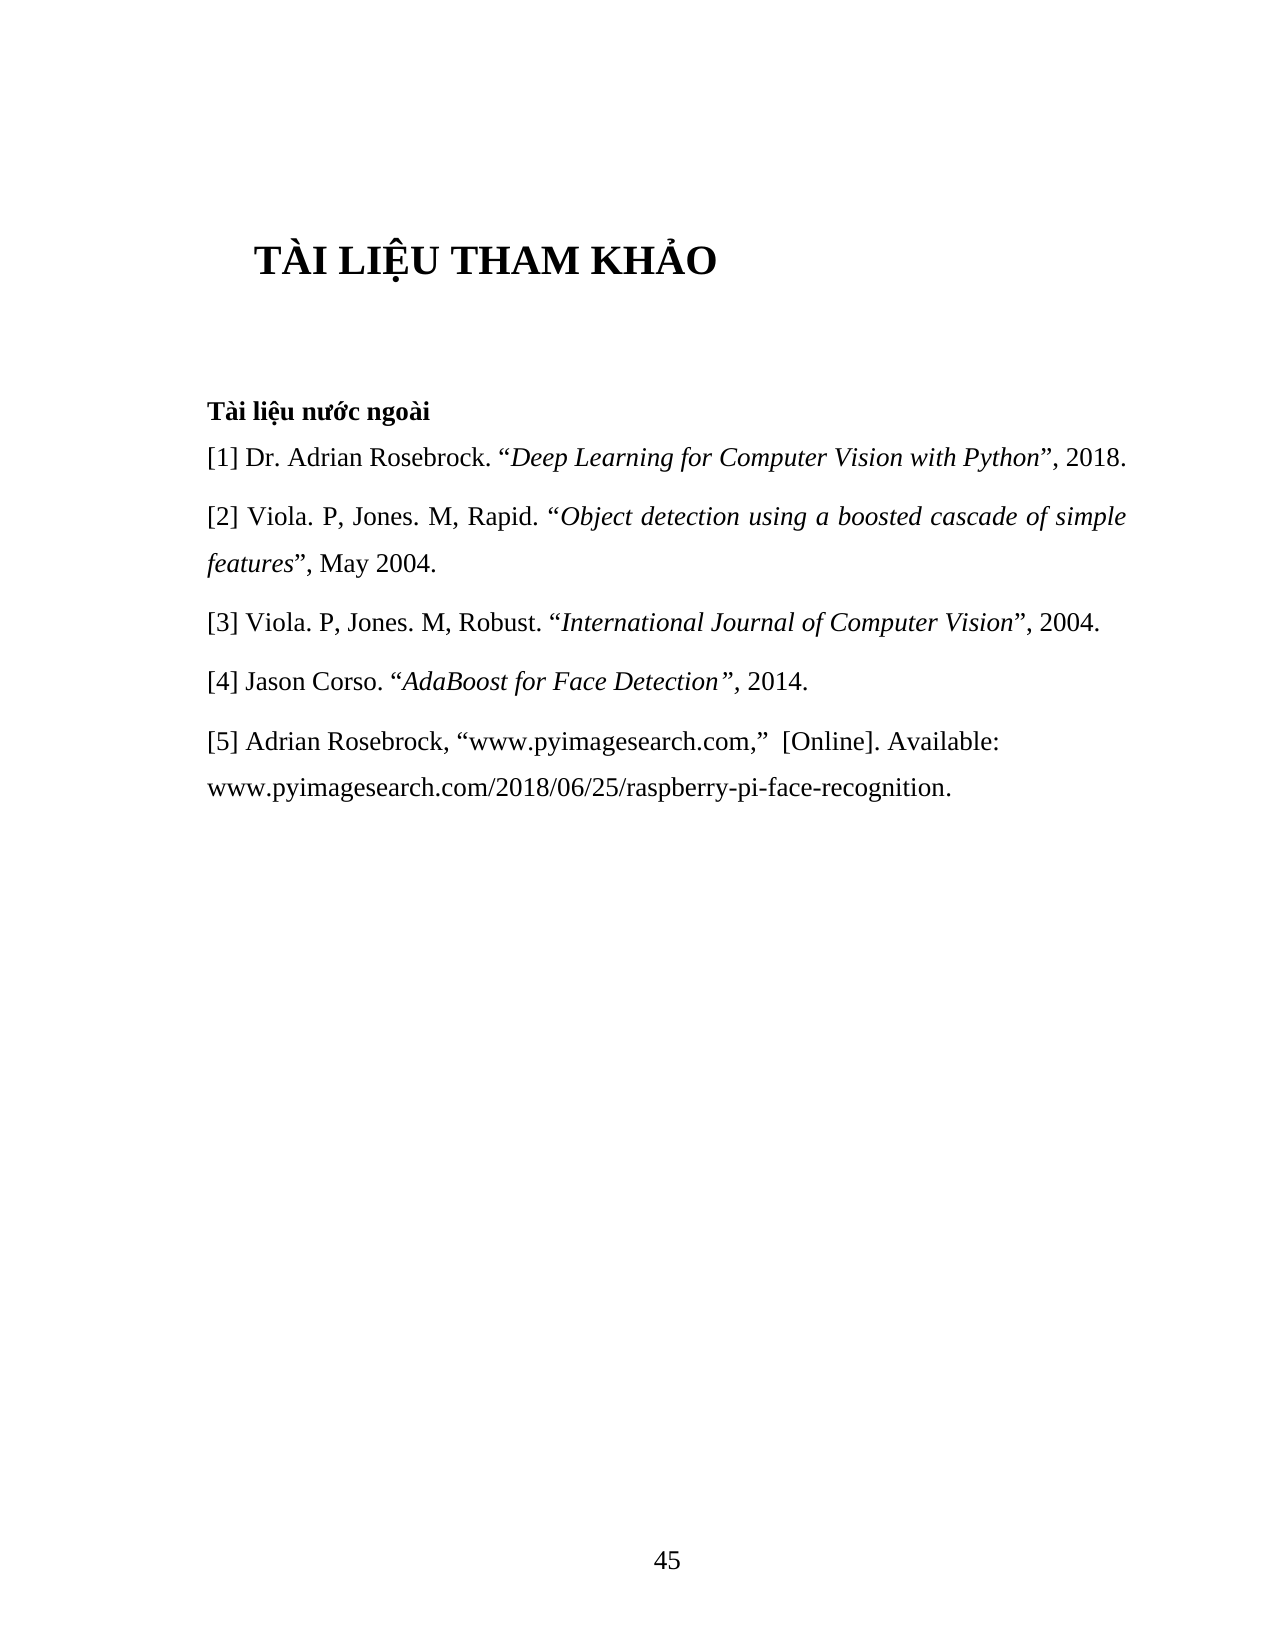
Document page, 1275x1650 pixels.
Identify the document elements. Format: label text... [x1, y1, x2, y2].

text [5] Adrian Rosebrock, “www.pyimagesearch.com,” [Online]. Available: www.pyimagesearch.com/2018/06/25/raspberry-pi-face-recognition. [207, 724, 1127, 802]
text [4] Jason Corso. “AdaBoost for Face Detection”, 2014. [207, 665, 1127, 697]
text [1] Dr. Adrian Rosebrock. “Deep Learning for Computer Vision with Python”, 2018. [207, 441, 1127, 472]
subtitle Tài liệu tham khảo [254, 235, 1127, 283]
text [2] Viola. P, Jones. M, Rapid. “Object detection using a boosted cascade of simple features”, May 2004. [207, 500, 1127, 578]
text [3] Viola. P, Jones. M, Robust. “International Journal of Computer Vision”, 2004. [207, 606, 1127, 637]
text Tài liệu nước ngoài [207, 394, 1127, 426]
